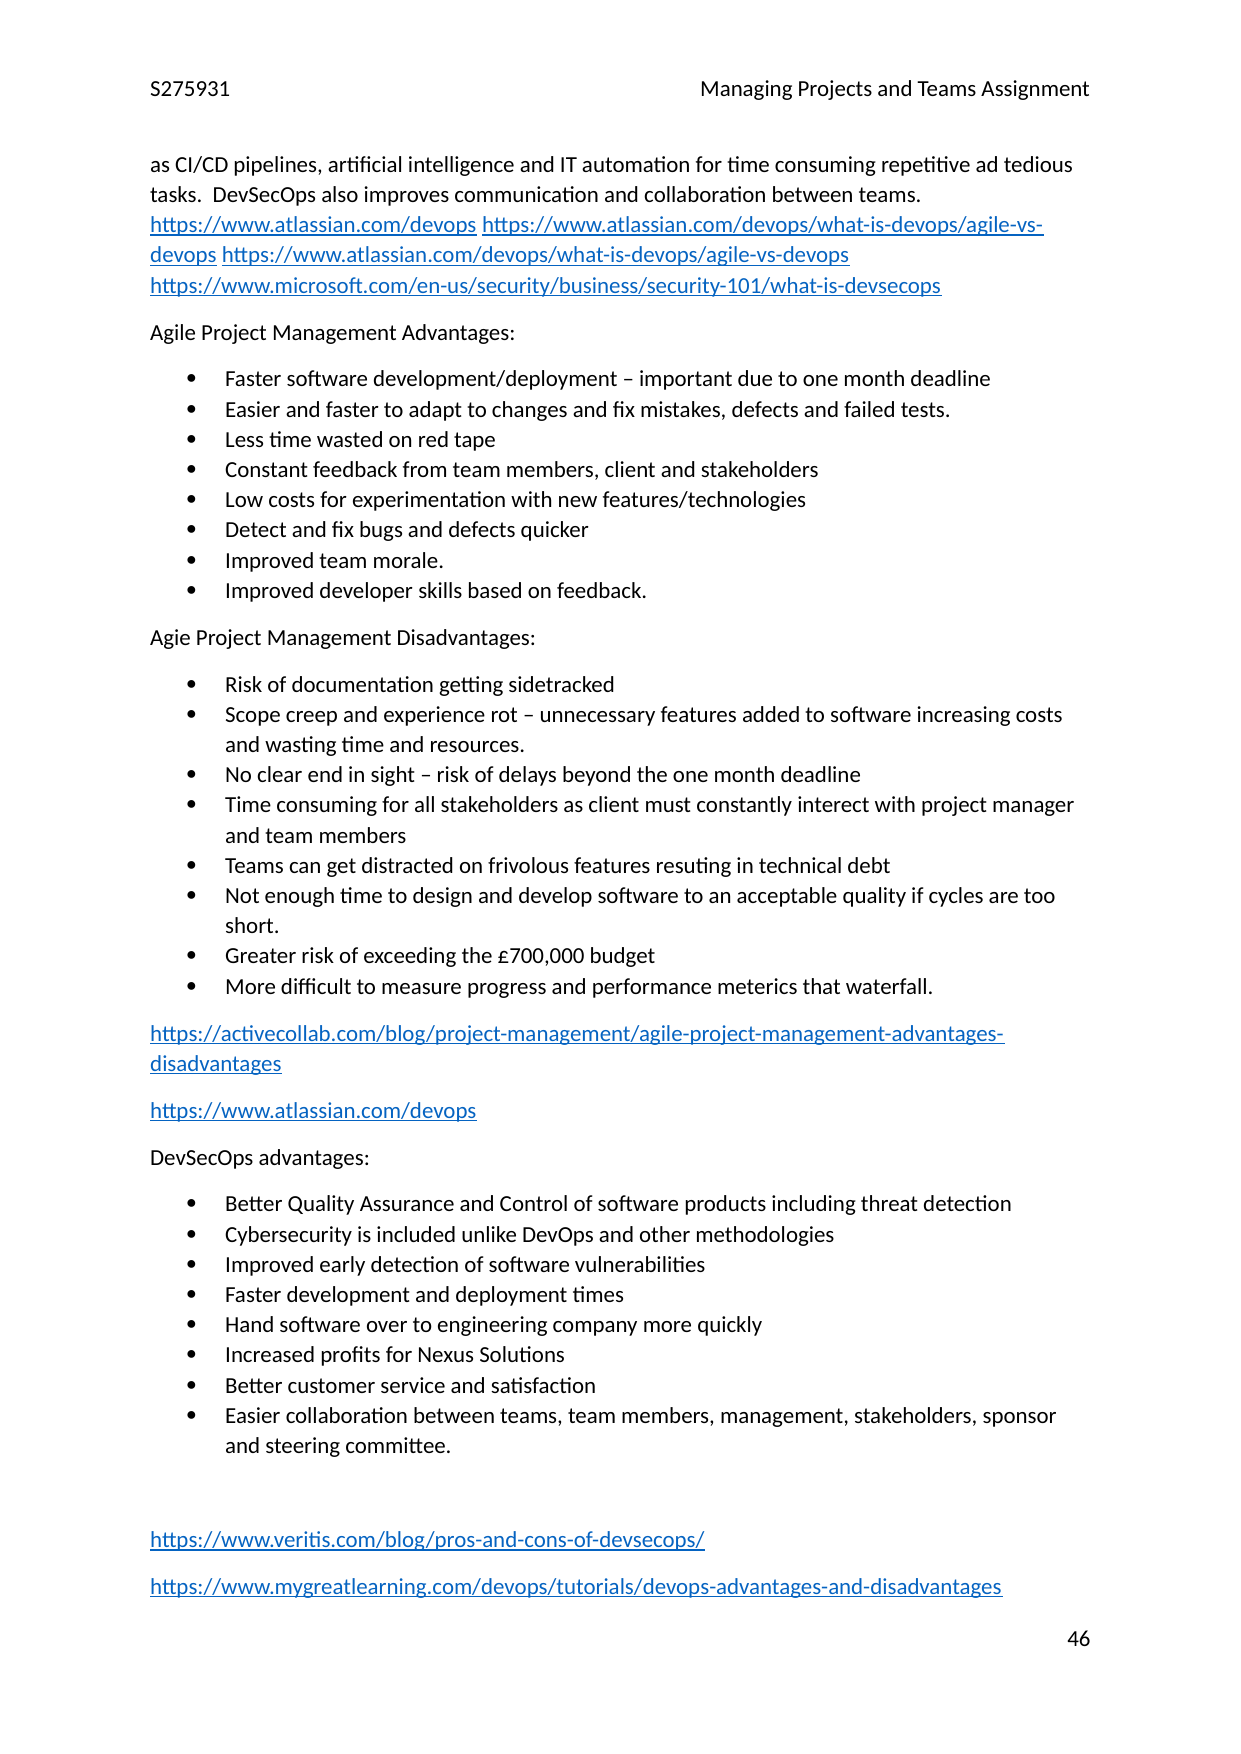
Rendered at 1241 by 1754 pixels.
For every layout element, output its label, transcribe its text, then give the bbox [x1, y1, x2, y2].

list Risk of documentation getting sidetracked [187, 670, 1090, 698]
list Constant feedback from team members, client and stakeholders [187, 455, 1090, 483]
list Not enough time to design and develop software to an acceptable quality if cycles are too short. [187, 881, 1090, 939]
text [150, 150, 1090, 299]
list Increased profits for Nexus Solutions [187, 1341, 1090, 1369]
list Faster development and deployment times [187, 1280, 1090, 1308]
list Less time wasted on red tape [187, 425, 1090, 453]
text https://www.mygreatlearning.com/devops/tutorials/devops-advantages-and-disadvantages [150, 1572, 1090, 1600]
list Easier collaboration between teams, team members, management, stakeholders, sponsor and steering committee. [187, 1401, 1090, 1459]
list Improved early detection of software vulnerabilities [187, 1250, 1090, 1278]
list Cybersecurity is included unlike DevOps and other methodologies [187, 1220, 1090, 1248]
text https://www.atlassian.com/devops [150, 1096, 1090, 1124]
list Low costs for experimentation with new features/technologies [187, 485, 1090, 513]
list Better Quality Assurance and Control of software products including threat detection [187, 1189, 1090, 1218]
list Detect and fix bugs and defects quicker [187, 516, 1090, 544]
list Greater risk of exceeding the £700,000 budget [187, 942, 1090, 970]
list Better customer service and satisfaction [187, 1371, 1090, 1399]
text https://www.veritis.com/blog/pros-and-cons-of-devsecops/ [150, 1525, 1090, 1553]
list Hand software over to engineering company more quickly [187, 1310, 1090, 1338]
list No clear end in sight – risk of delays beyond the one month deadline [187, 760, 1090, 788]
list Scope creep and experience rot – unnecessary features added to software increasing costs and wasting time and resources. [187, 700, 1090, 758]
list Faster software development/deployment – important due to one month deadline [187, 364, 1090, 393]
list More difficult to measure progress and performance meterics that waterfall. [187, 972, 1090, 1000]
text https://activecollab.com/blog/project-management/agile-project-management-advantages-disadvantages [150, 1019, 1090, 1077]
text Agile Project Management Advantages: [150, 318, 1090, 346]
list Improved developer skills based on feedback. [187, 576, 1090, 604]
list Time consuming for all stakeholders as client must constantly interect with project manager and team members [187, 791, 1090, 849]
text Agie Project Management Disadvantages: [150, 623, 1090, 651]
list Teams can get distracted on frivolous features resuting in technical debt [187, 851, 1090, 879]
list Improved team morale. [187, 546, 1090, 574]
text DevSecOps advantages: [150, 1143, 1090, 1171]
list Easier and faster to adapt to changes and fix mistakes, defects and failed tests. [187, 395, 1090, 423]
